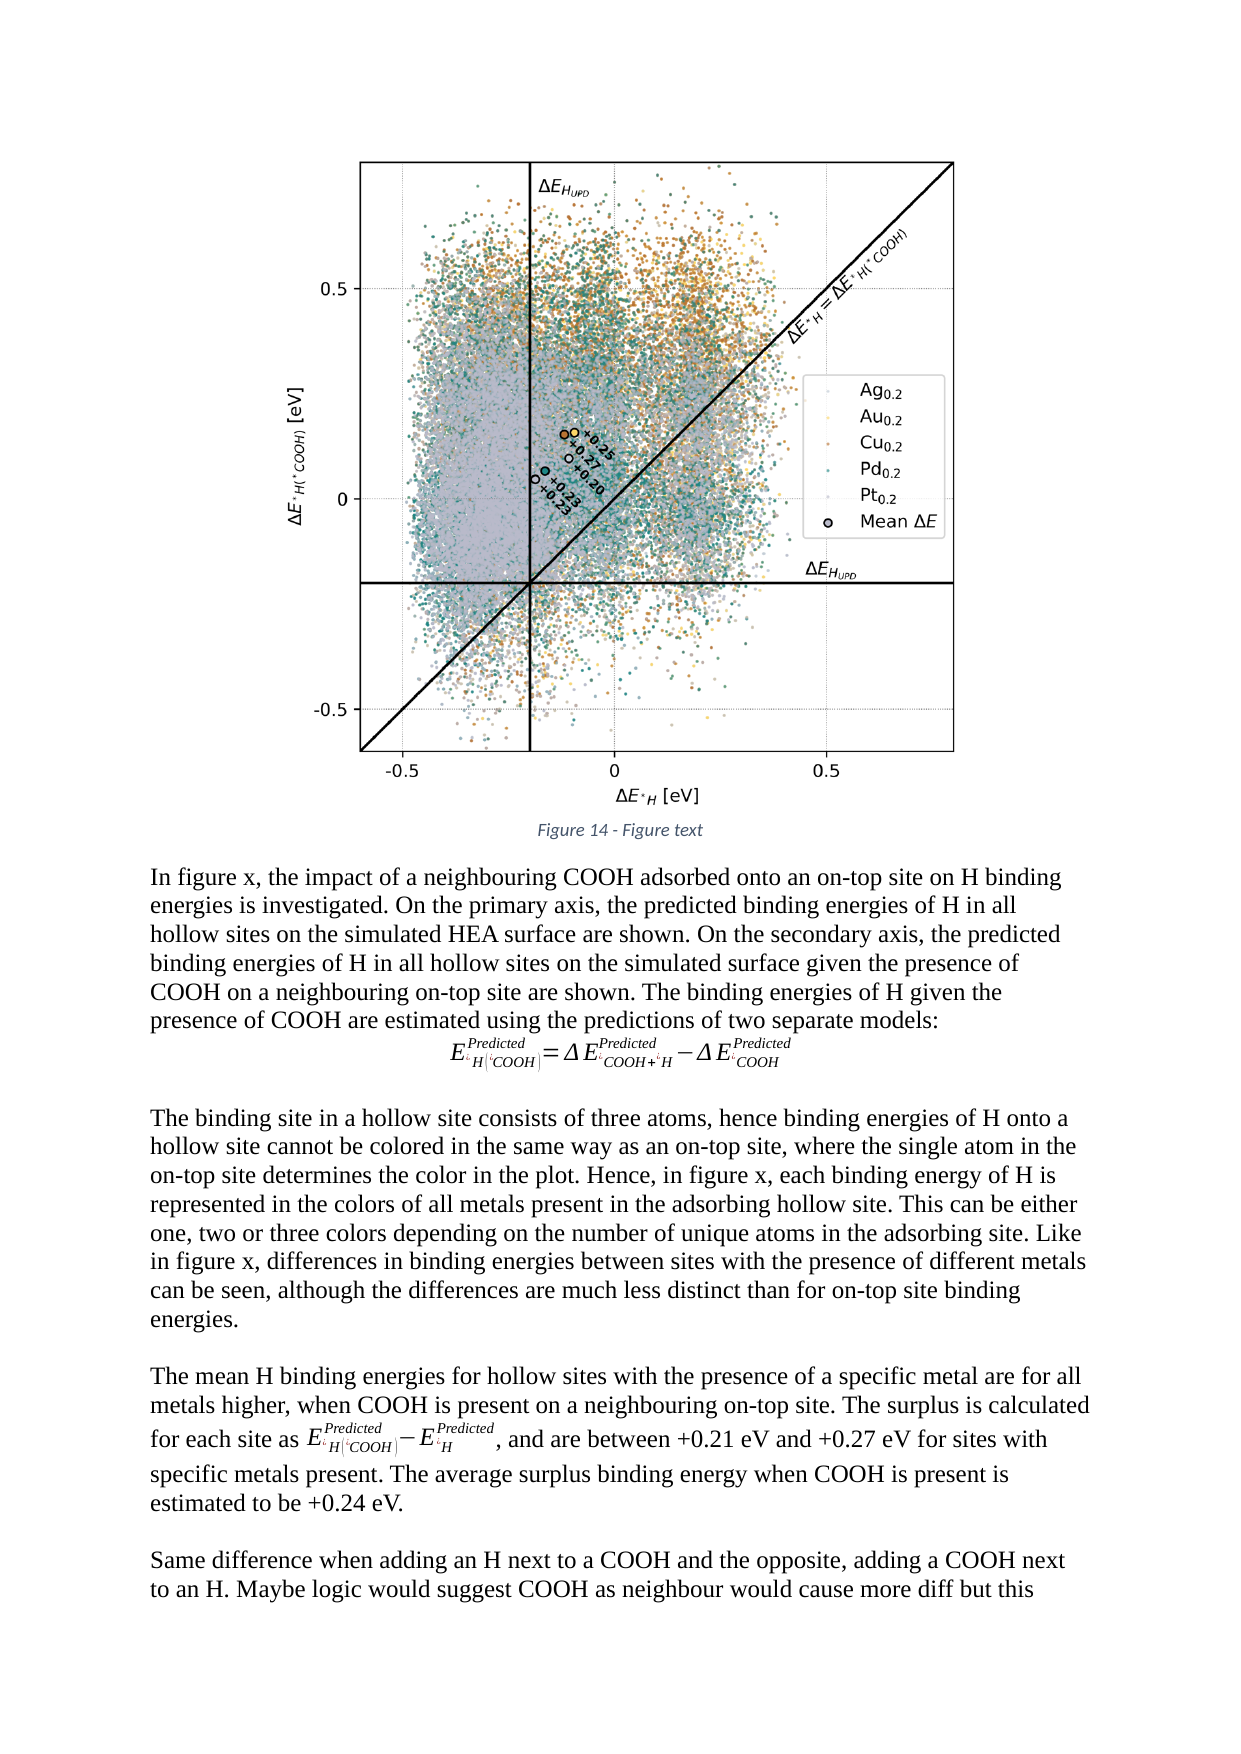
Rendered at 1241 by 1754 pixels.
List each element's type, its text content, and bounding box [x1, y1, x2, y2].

text Figure 14 - Figure text [150, 818, 1090, 841]
text The mean H binding energies for hollow sites with the presence of a specific metal are for all metals higher, when COOH is present on a neighbouring on-top site. The surplus is calculated for each site as , and are between +0.21 eV and +0.27 eV for sites with specific metals present. The average surplus binding energy when COOH is present is estimated to be +0.24 eV. [150, 1361, 1090, 1516]
text The binding site in a hollow site consists of three atoms, hence binding energies of H onto a hollow site cannot be colored in the same way as an on-top site, where the single atom in the on-top site determines the color in the plot. Hence, in figure x, each binding energy of H is represented in the colors of all metals present in the adsorbing hollow site. This can be either one, two or three colors depending on the number of unique atoms in the adsorbing site. Like in figure x, differences in binding energies between sites with the presence of different metals can be seen, although the differences are much less distinct than for on-top site binding energies. [150, 1103, 1090, 1333]
text In figure x, the impact of a neighbouring COOH adsorbed onto an on-top site on H binding energies is investigated. On the primary axis, the predicted binding energies of H in all hollow sites on the simulated HEA surface are shown. On the secondary axis, the predicted binding energies of H in all hollow sites on the simulated surface given the presence of COOH on a neighbouring on-top site are shown. The binding energies of H given the presence of COOH are estimated using the predictions of two separate models: [150, 862, 1090, 1034]
picture [274, 150, 966, 818]
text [150, 1545, 1090, 1603]
